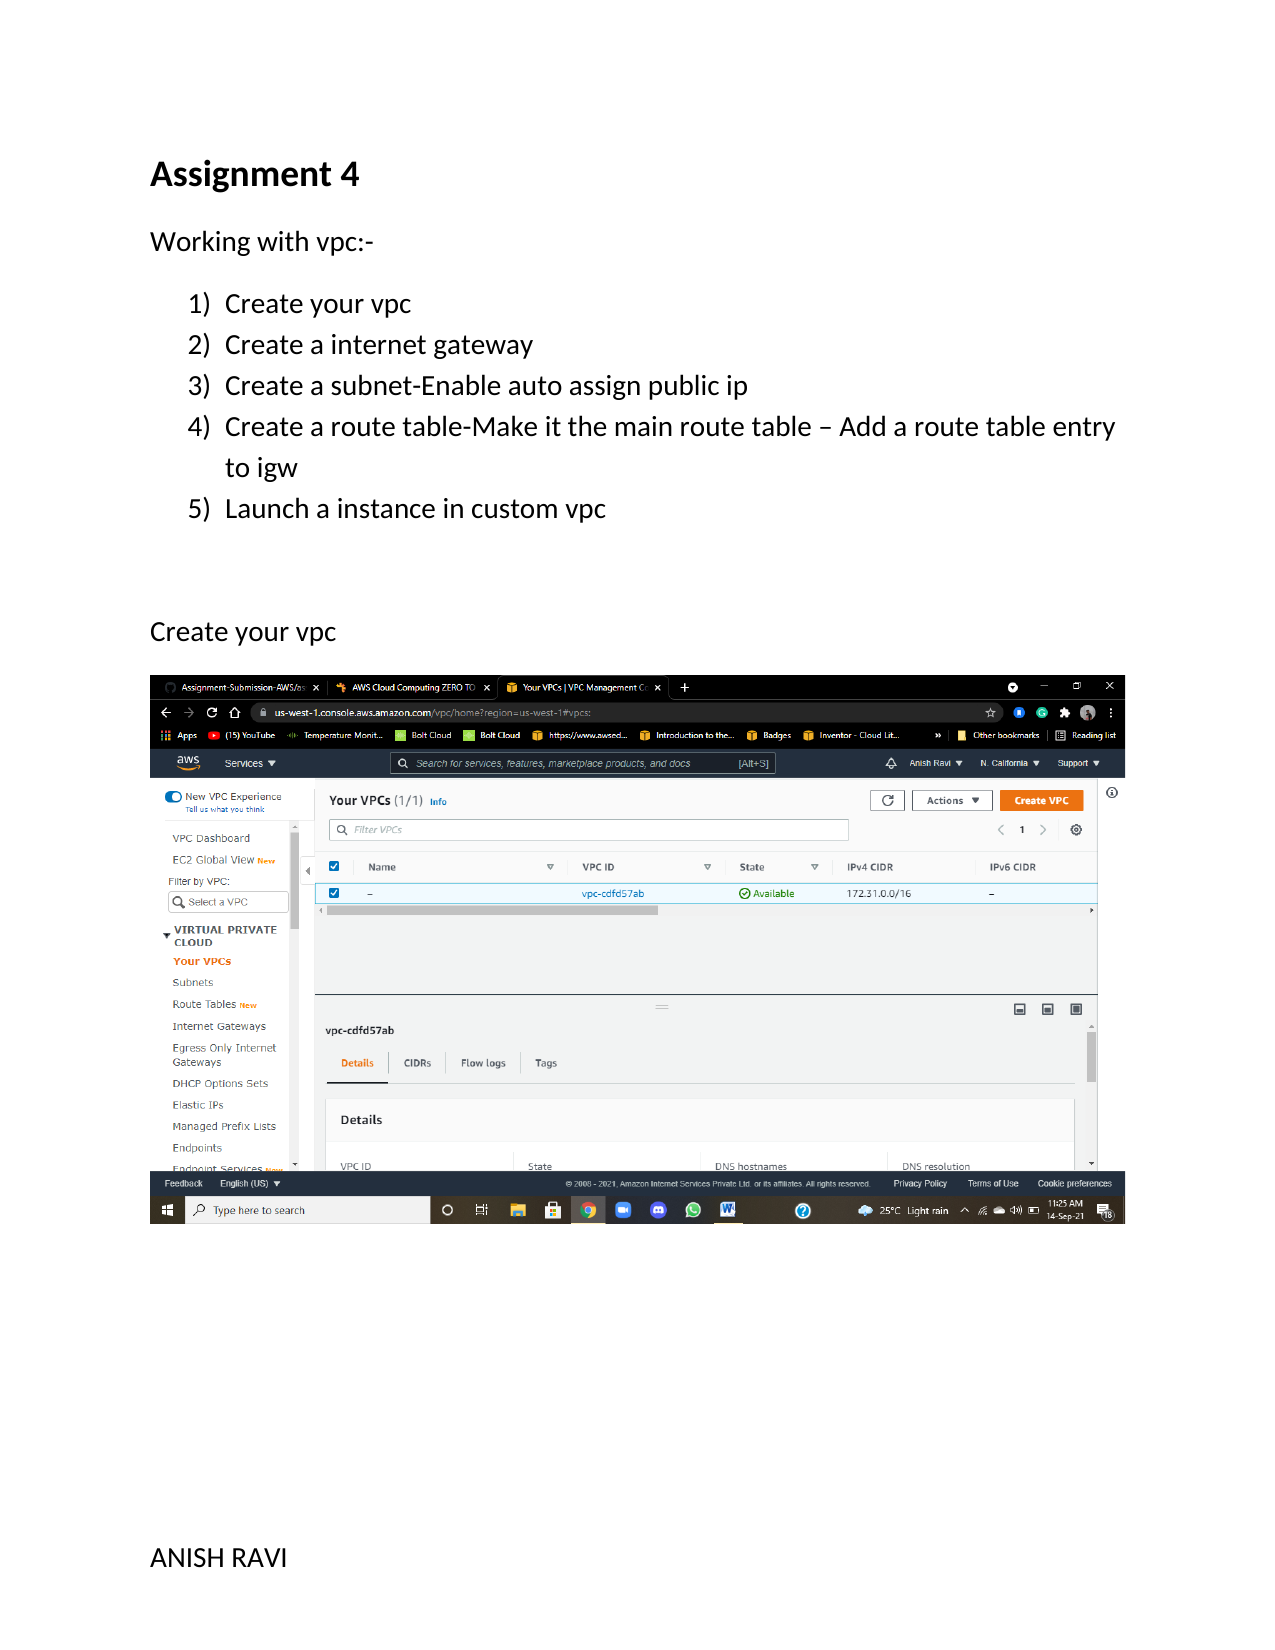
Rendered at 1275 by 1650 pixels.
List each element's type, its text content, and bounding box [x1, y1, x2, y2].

list Create a internet gateway [187, 326, 1125, 362]
list Launch a instance in custom vpc [187, 490, 1125, 526]
text Assignment 4 [150, 150, 1125, 196]
picture [150, 675, 1125, 1224]
text Working with vpc:- [150, 223, 1125, 259]
list Create a route table-Make it the main route table – Add a route table entry to igw [187, 408, 1125, 485]
text Create your vpc [150, 613, 1125, 649]
list Create your vpc [187, 285, 1125, 321]
list Create a subnet-Enable auto assign public ip [187, 367, 1125, 403]
